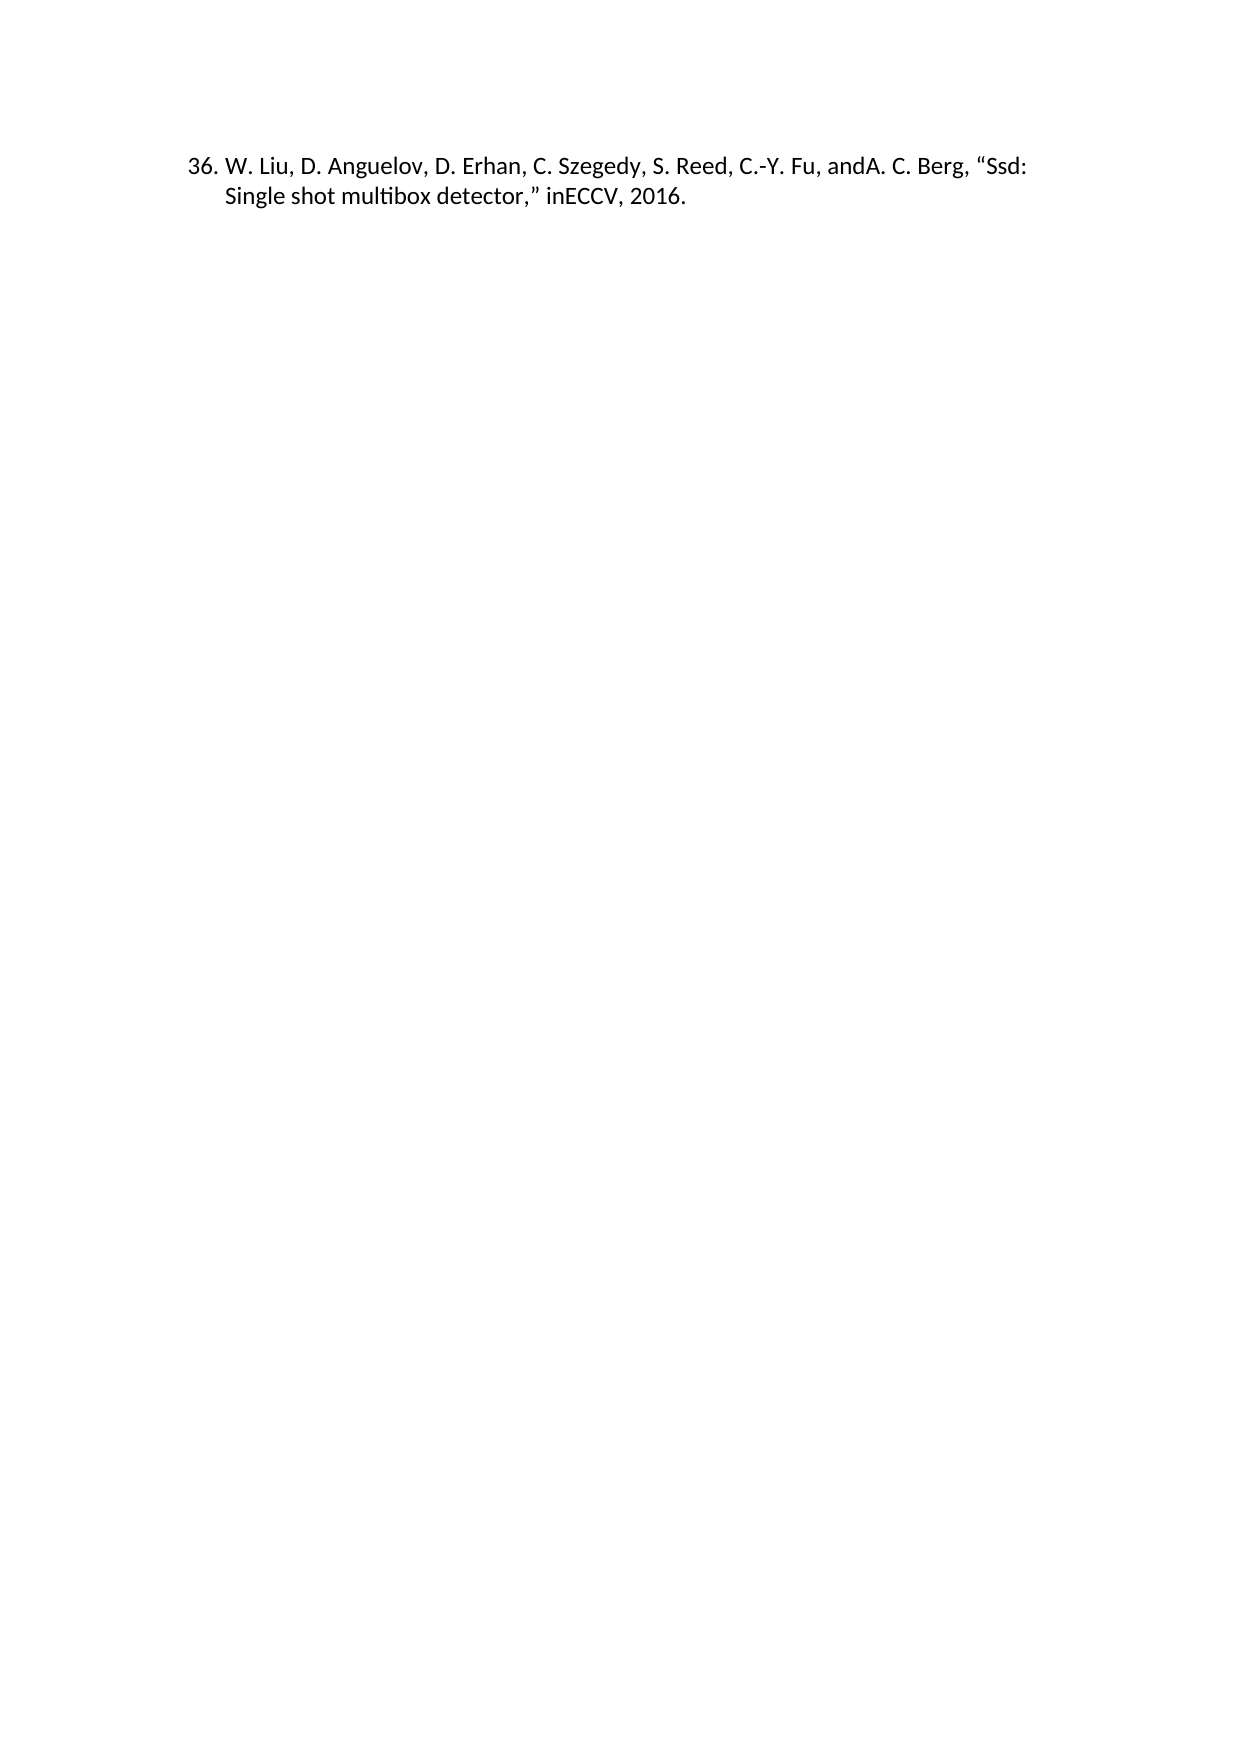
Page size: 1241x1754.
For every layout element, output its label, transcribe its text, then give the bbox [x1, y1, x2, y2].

list W. Liu, D. Anguelov, D. Erhan, C. Szegedy, S. Reed, C.-Y. Fu, andA. C. Berg, “Ssd: Single shot multibox detector,” inECCV, 2016. [187, 150, 1090, 211]
